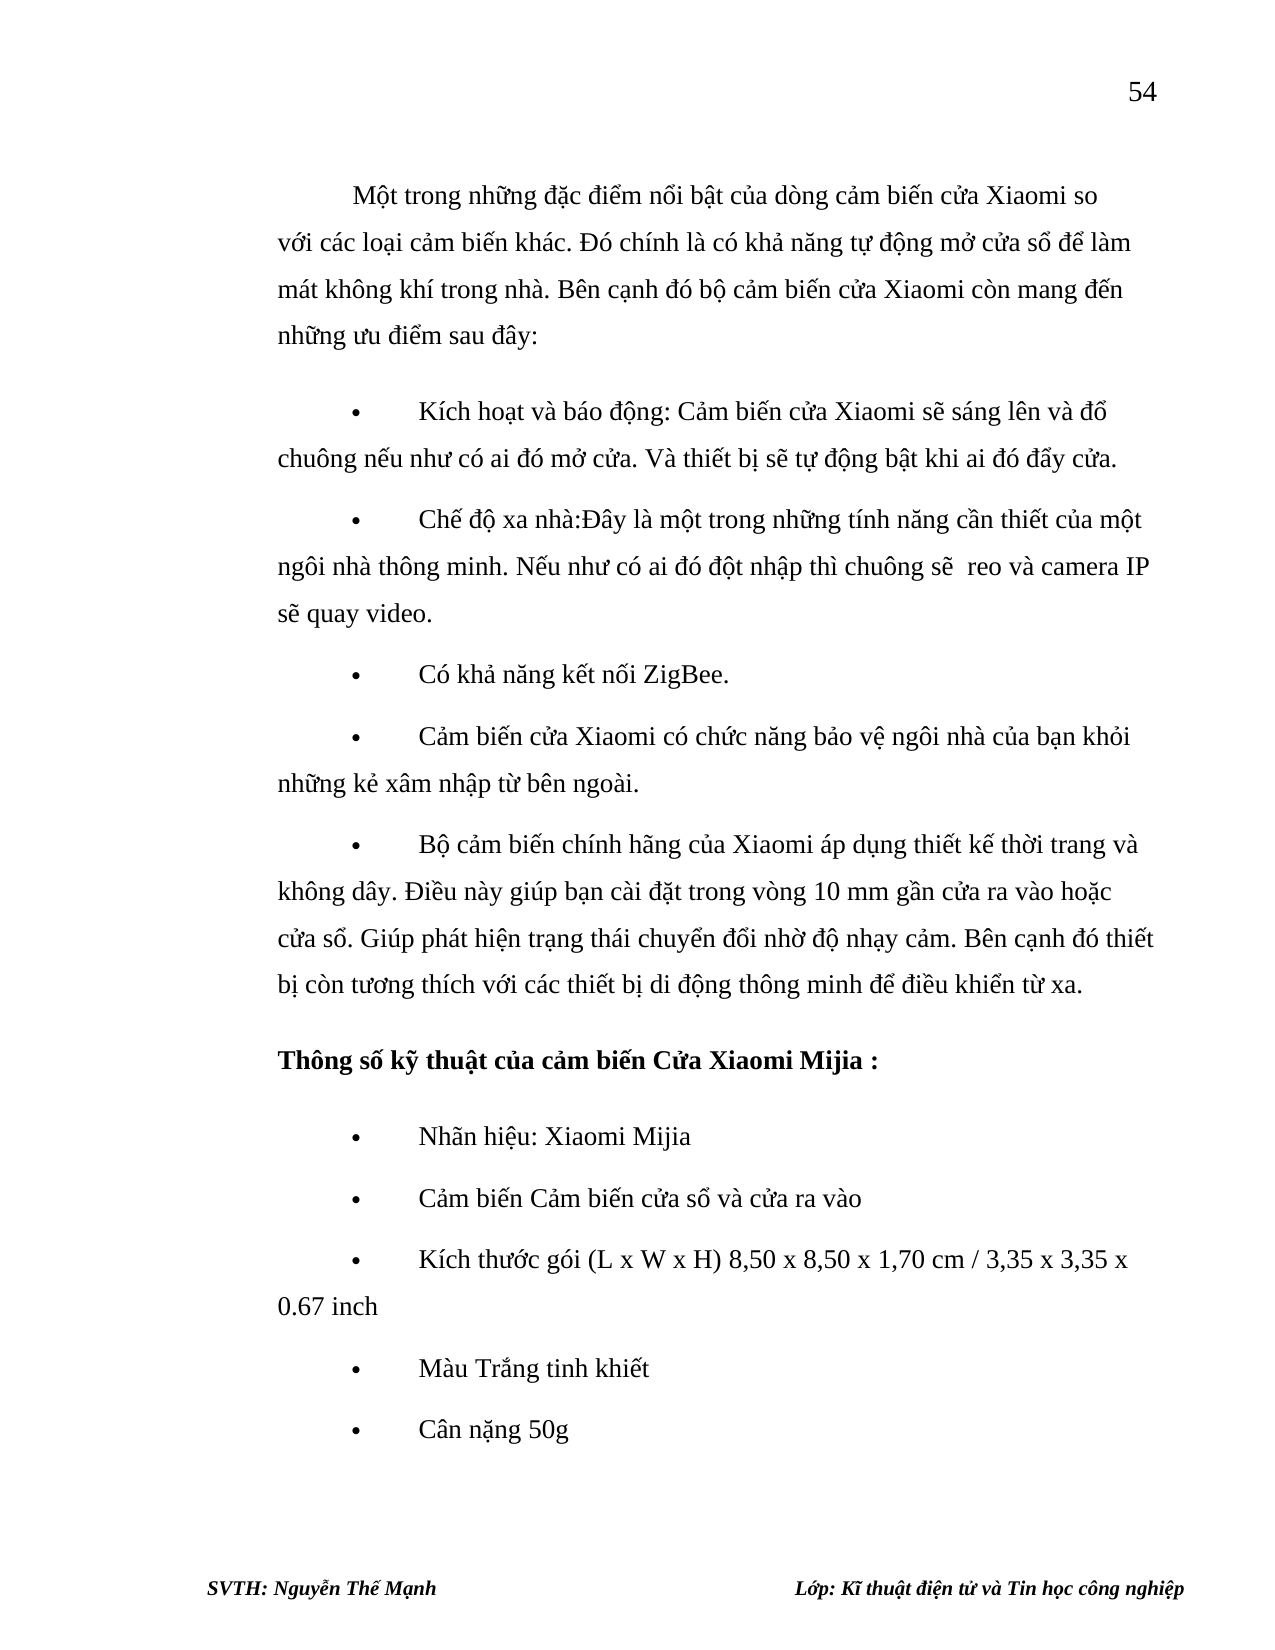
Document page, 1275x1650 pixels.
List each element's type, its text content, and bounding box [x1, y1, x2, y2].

list Bộ cảm biến chính hãng của Xiaomi áp dụng thiết kế thời trang và không dây. Điều này giúp bạn cài đặt trong vòng 10 mm gần cửa ra vào hoặc cửa sổ. Giúp phát hiện trạng thái chuyển đổi nhờ độ nhạy cảm. Bên cạnh đó thiết bị còn tương thích với các thiết bị di động thông minh để điều khiển từ xa. [277, 829, 1157, 1000]
list Kích hoạt và báo động: Cảm biến cửa Xiaomi sẽ sáng lên và đổ chuông nếu như có ai đó mở cửa. Và thiết bị sẽ tự động bật khi ai đó đẩy cửa. [277, 395, 1157, 473]
list Kích thước gói (L x W x H) 8,50 x 8,50 x 1,70 cm / 3,35 x 3,35 x 0.67 inch [277, 1244, 1157, 1321]
list Cân nặng 50g [277, 1414, 1157, 1445]
list Có khả năng kết nối ZigBee. [277, 659, 1157, 690]
list Chế độ xa nhà:Đây là một trong những tính năng cần thiết của một ngôi nhà thông minh. Nếu như có ai đó đột nhập thì chuông sẽ reo và camera IP sẽ quay video. [277, 504, 1157, 628]
text Thông số kỹ thuật của cảm biến Cửa Xiaomi Mijia : [277, 1044, 1157, 1076]
list Nhãn hiệu: Xiaomi Mijia [277, 1120, 1157, 1151]
list Cảm biến cửa Xiaomi có chức năng bảo vệ ngôi nhà của bạn khỏi những kẻ xâm nhập từ bên ngoài. [277, 720, 1157, 798]
text Một trong những đặc điểm nổi bật của dòng cảm biến cửa Xiaomi so với các loại cảm biến khác. Đó chính là có khả năng tự động mở cửa sổ để làm mát không khí trong nhà. Bên cạnh đó bộ cảm biến cửa Xiaomi còn mang đến những ưu điểm sau đây: [277, 179, 1157, 351]
list Cảm biến Cảm biến cửa sổ và cửa ra vào [277, 1182, 1157, 1213]
list Màu Trắng tinh khiết [277, 1352, 1157, 1383]
